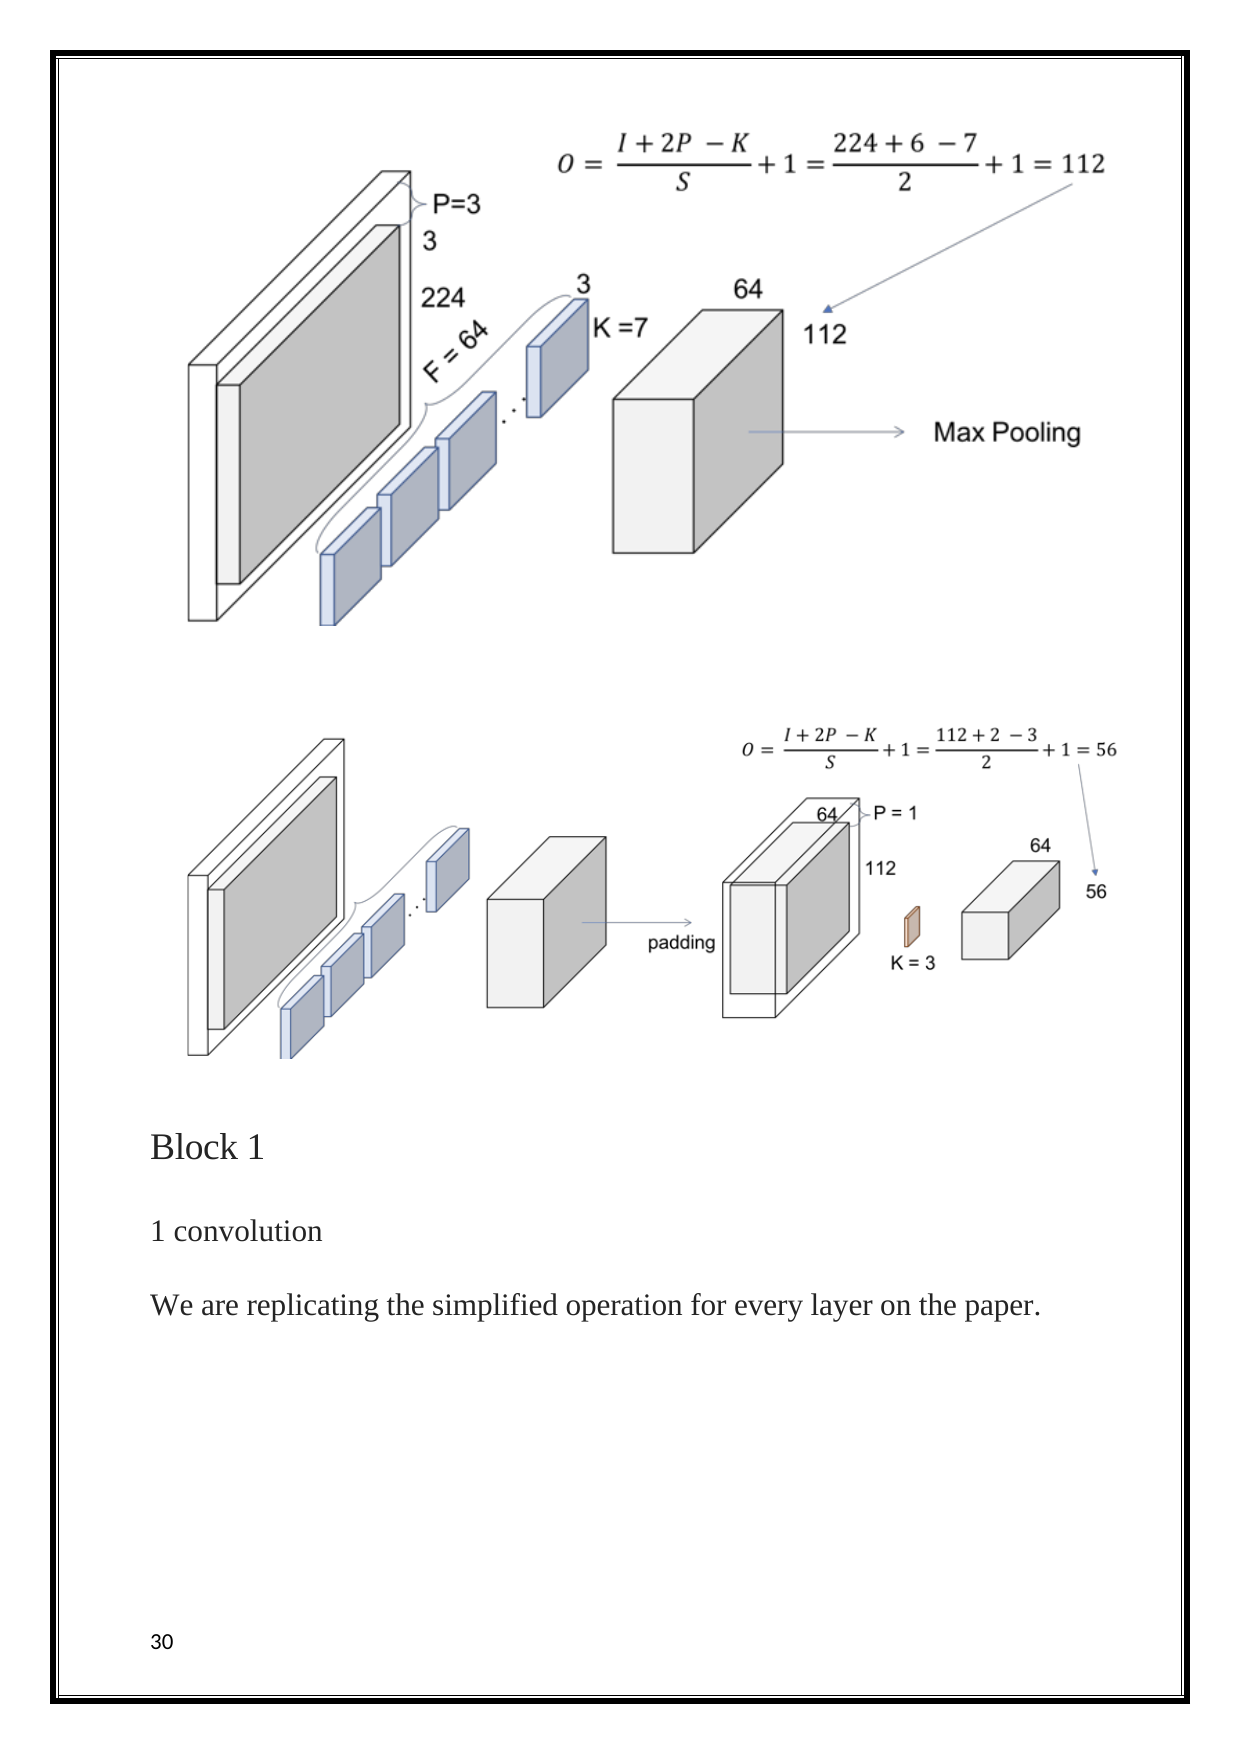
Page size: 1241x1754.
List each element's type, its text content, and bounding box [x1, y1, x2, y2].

picture [187, 122, 1128, 626]
text We are replicating the simplified operation for every layer on the paper. [150, 1272, 1090, 1322]
subtitle Block 1 [150, 1121, 1090, 1168]
subtitle 1 convolution [150, 1211, 1090, 1248]
picture [187, 721, 1128, 1059]
